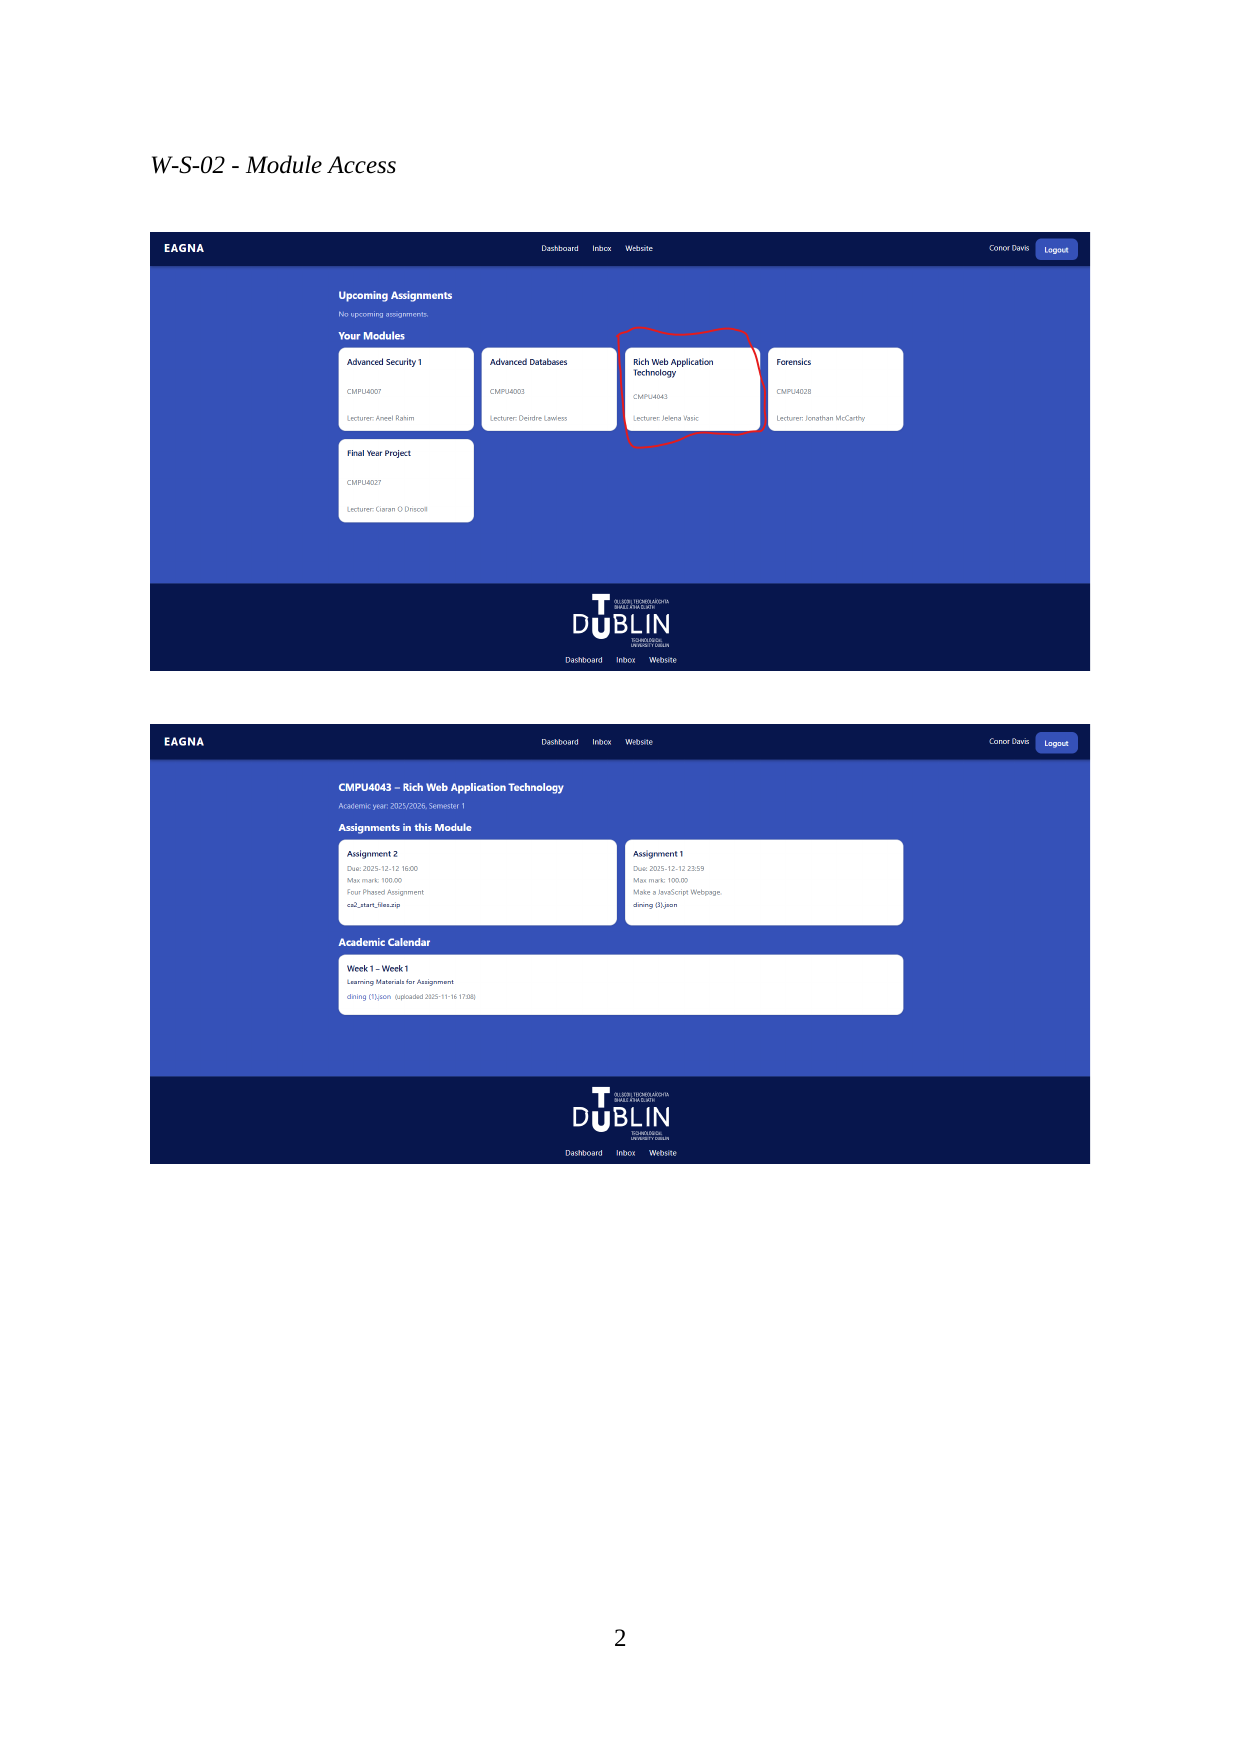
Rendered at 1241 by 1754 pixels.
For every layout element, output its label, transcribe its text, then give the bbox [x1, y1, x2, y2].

text W-S-02 - Module Access [150, 150, 1090, 179]
picture [150, 724, 1091, 1164]
picture [150, 232, 1091, 671]
